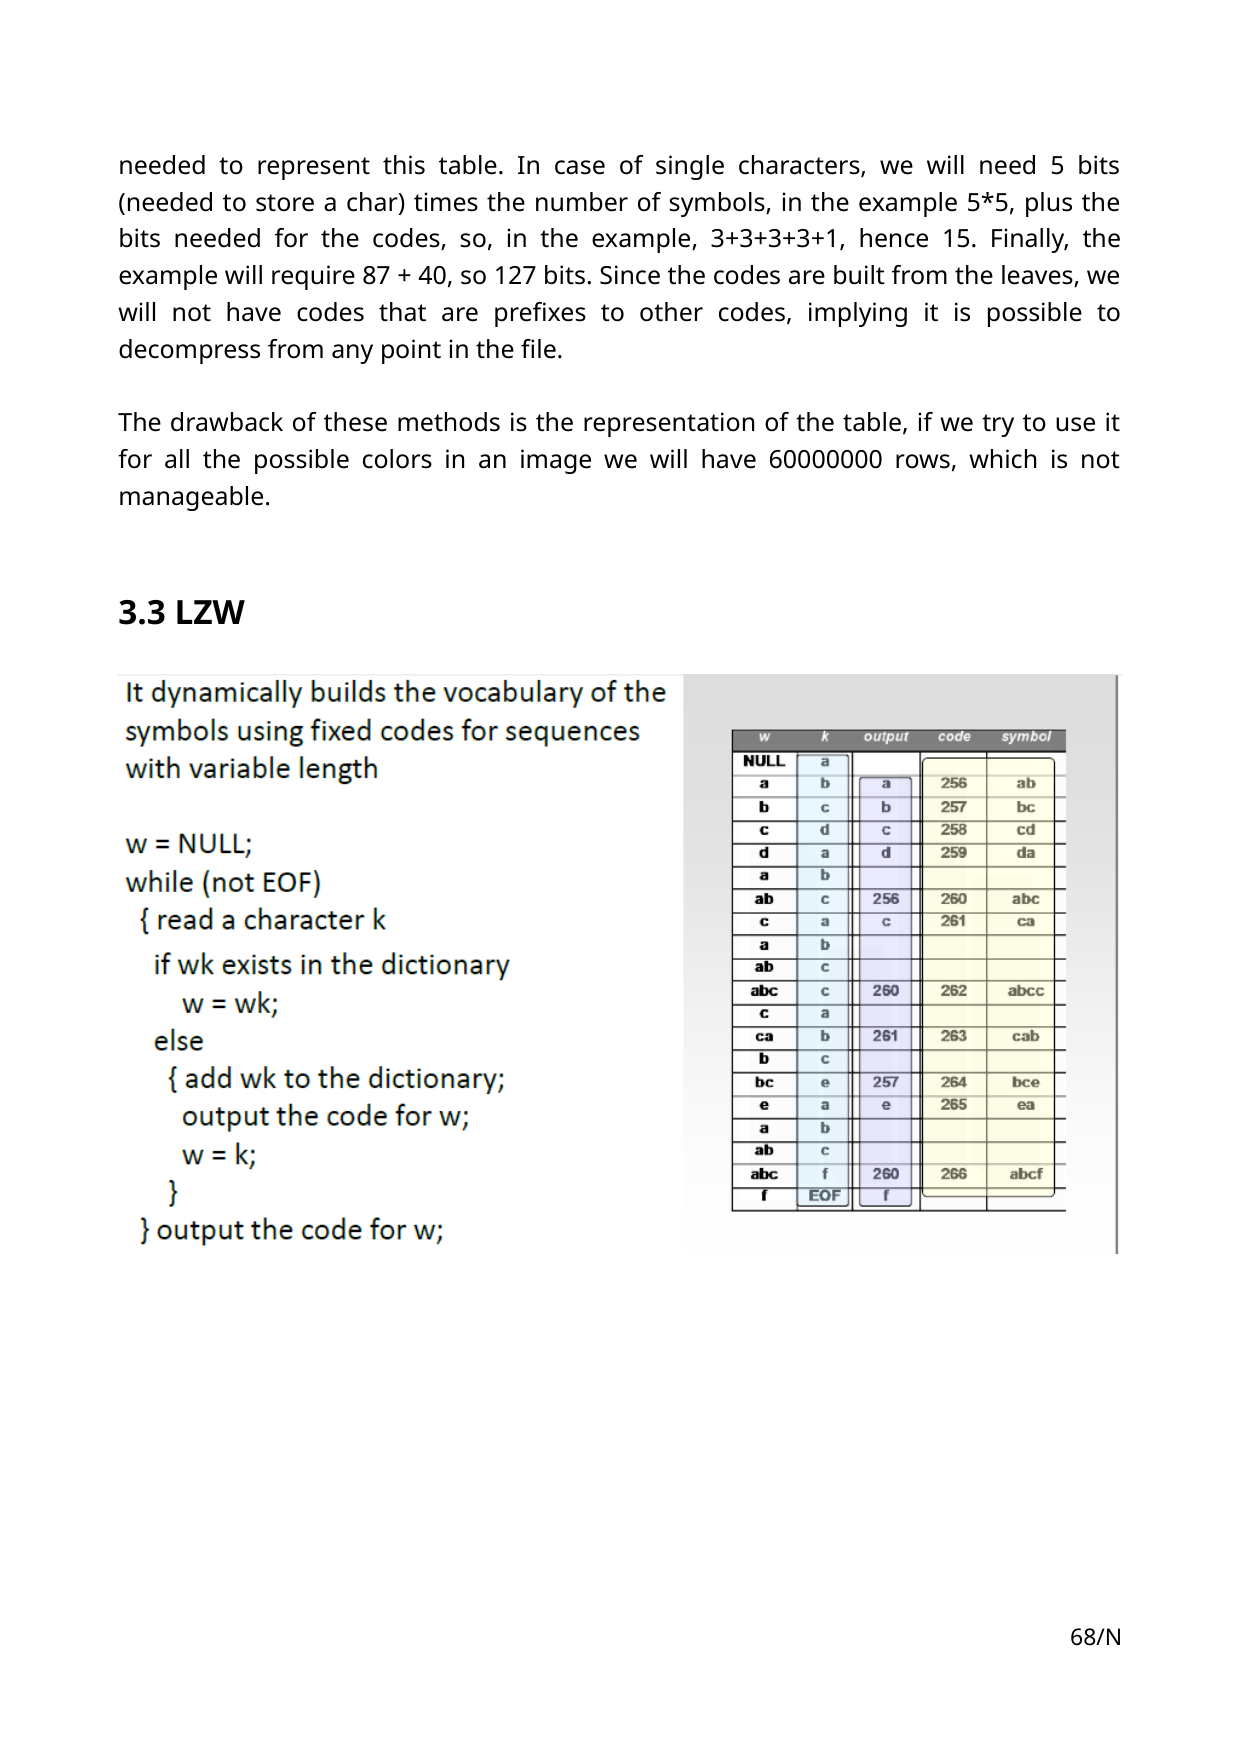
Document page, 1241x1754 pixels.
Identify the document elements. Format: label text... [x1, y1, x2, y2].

text The drawback of these methods is the representation of the table, if we try to use it for all the possible colors in an image we will have 60000000 rows, which is not manageable. [118, 405, 1122, 513]
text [118, 148, 1122, 366]
picture [118, 674, 1123, 1254]
subtitle 3.3 LZW [118, 589, 1122, 634]
